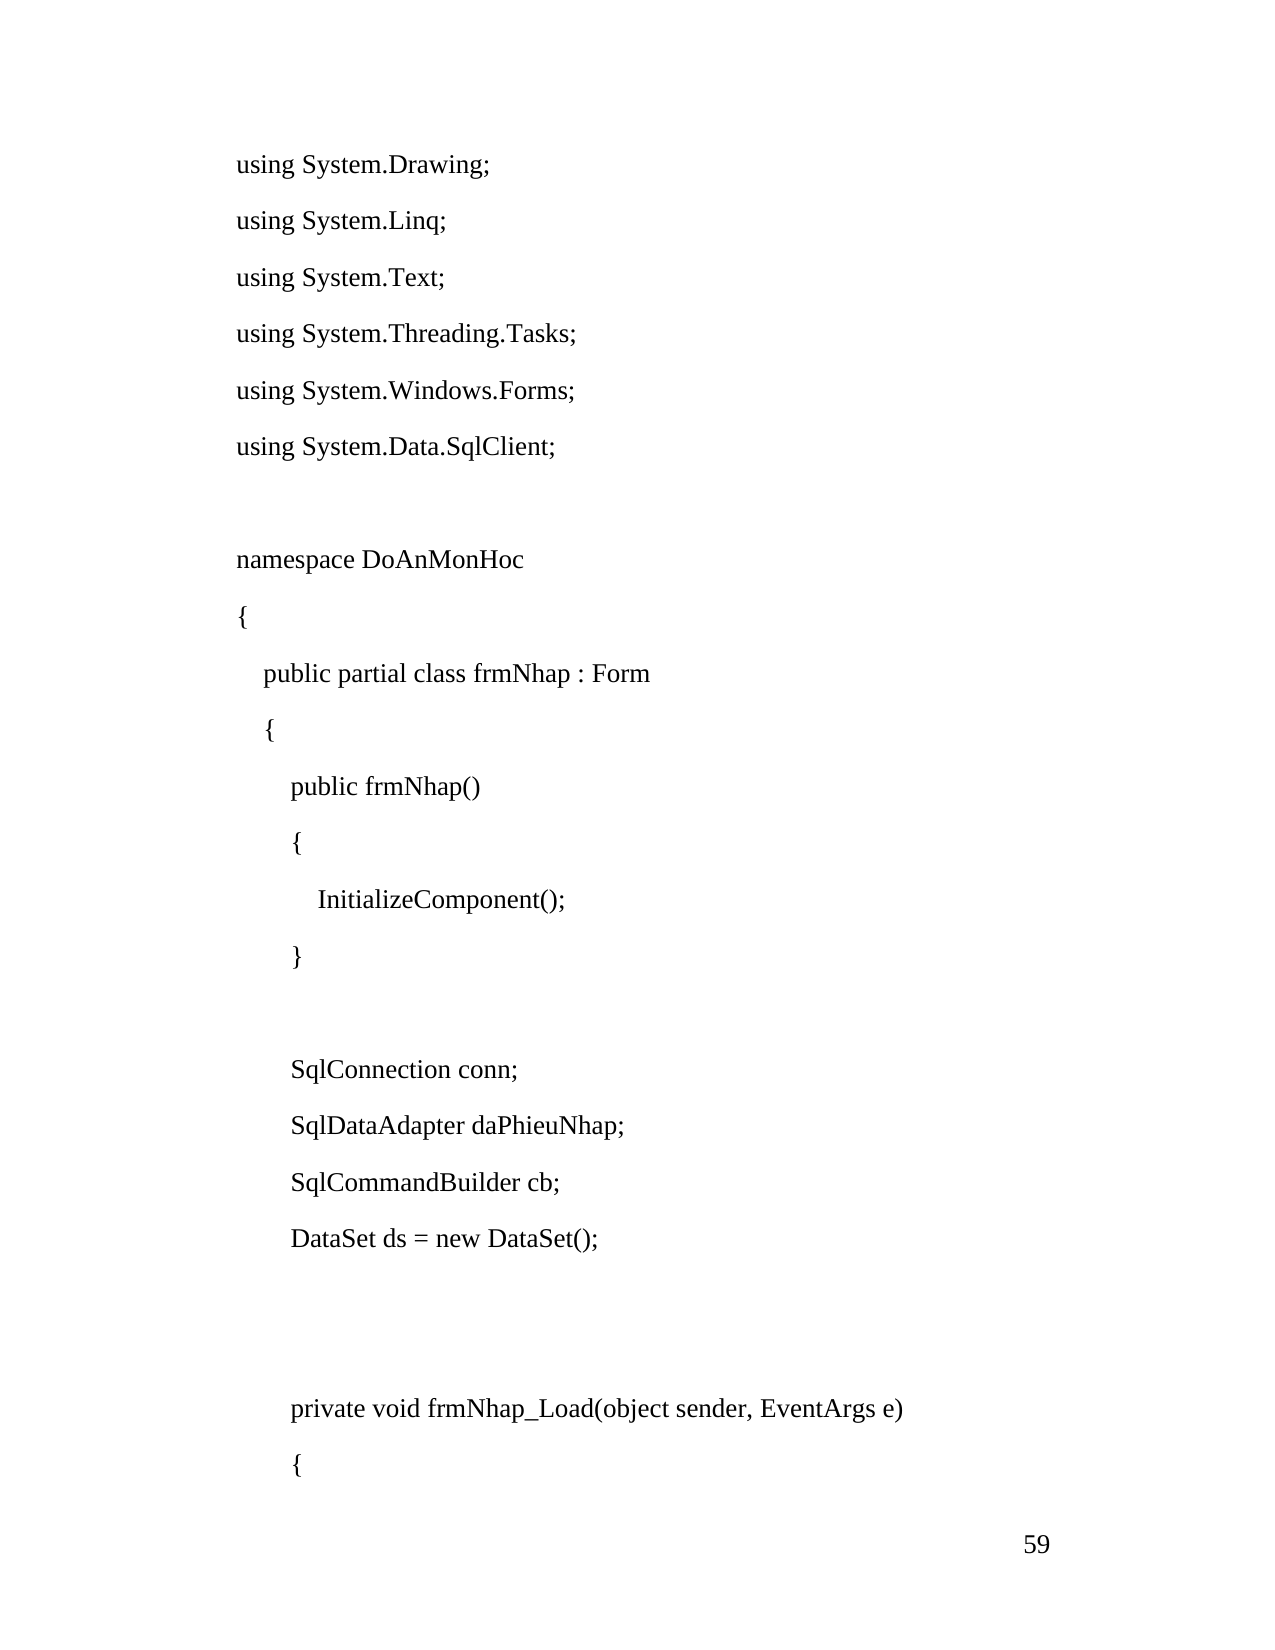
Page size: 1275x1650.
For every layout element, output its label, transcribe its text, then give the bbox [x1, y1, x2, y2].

text { [236, 826, 1050, 858]
text using System.Text; [236, 261, 1050, 292]
text public frmNhap() [236, 770, 1050, 801]
text } [236, 939, 1050, 971]
text private void frmNhap_Load(object sender, EventArgs e) [236, 1392, 1050, 1423]
text InitializeComponent(); [236, 883, 1050, 914]
text DataSet ds = new DataSet(); [236, 1222, 1050, 1253]
text { [236, 713, 1050, 744]
text SqlCommandBuilder cb; [236, 1166, 1050, 1197]
text SqlConnection conn; [236, 1053, 1050, 1084]
text using System.Windows.Forms; [236, 374, 1050, 405]
text namespace DoAnMonHoc [236, 544, 1050, 575]
text using System.Threading.Tasks; [236, 317, 1050, 348]
text { [236, 1449, 1050, 1480]
text { [236, 600, 1050, 631]
text using System.Drawing; [236, 148, 1050, 179]
text using System.Data.SqlClient; [236, 431, 1050, 462]
text SqlDataAdapter daPhieuNhap; [236, 1109, 1050, 1140]
text public partial class frmNhap : Form [236, 657, 1050, 688]
text using System.Linq; [236, 204, 1050, 235]
